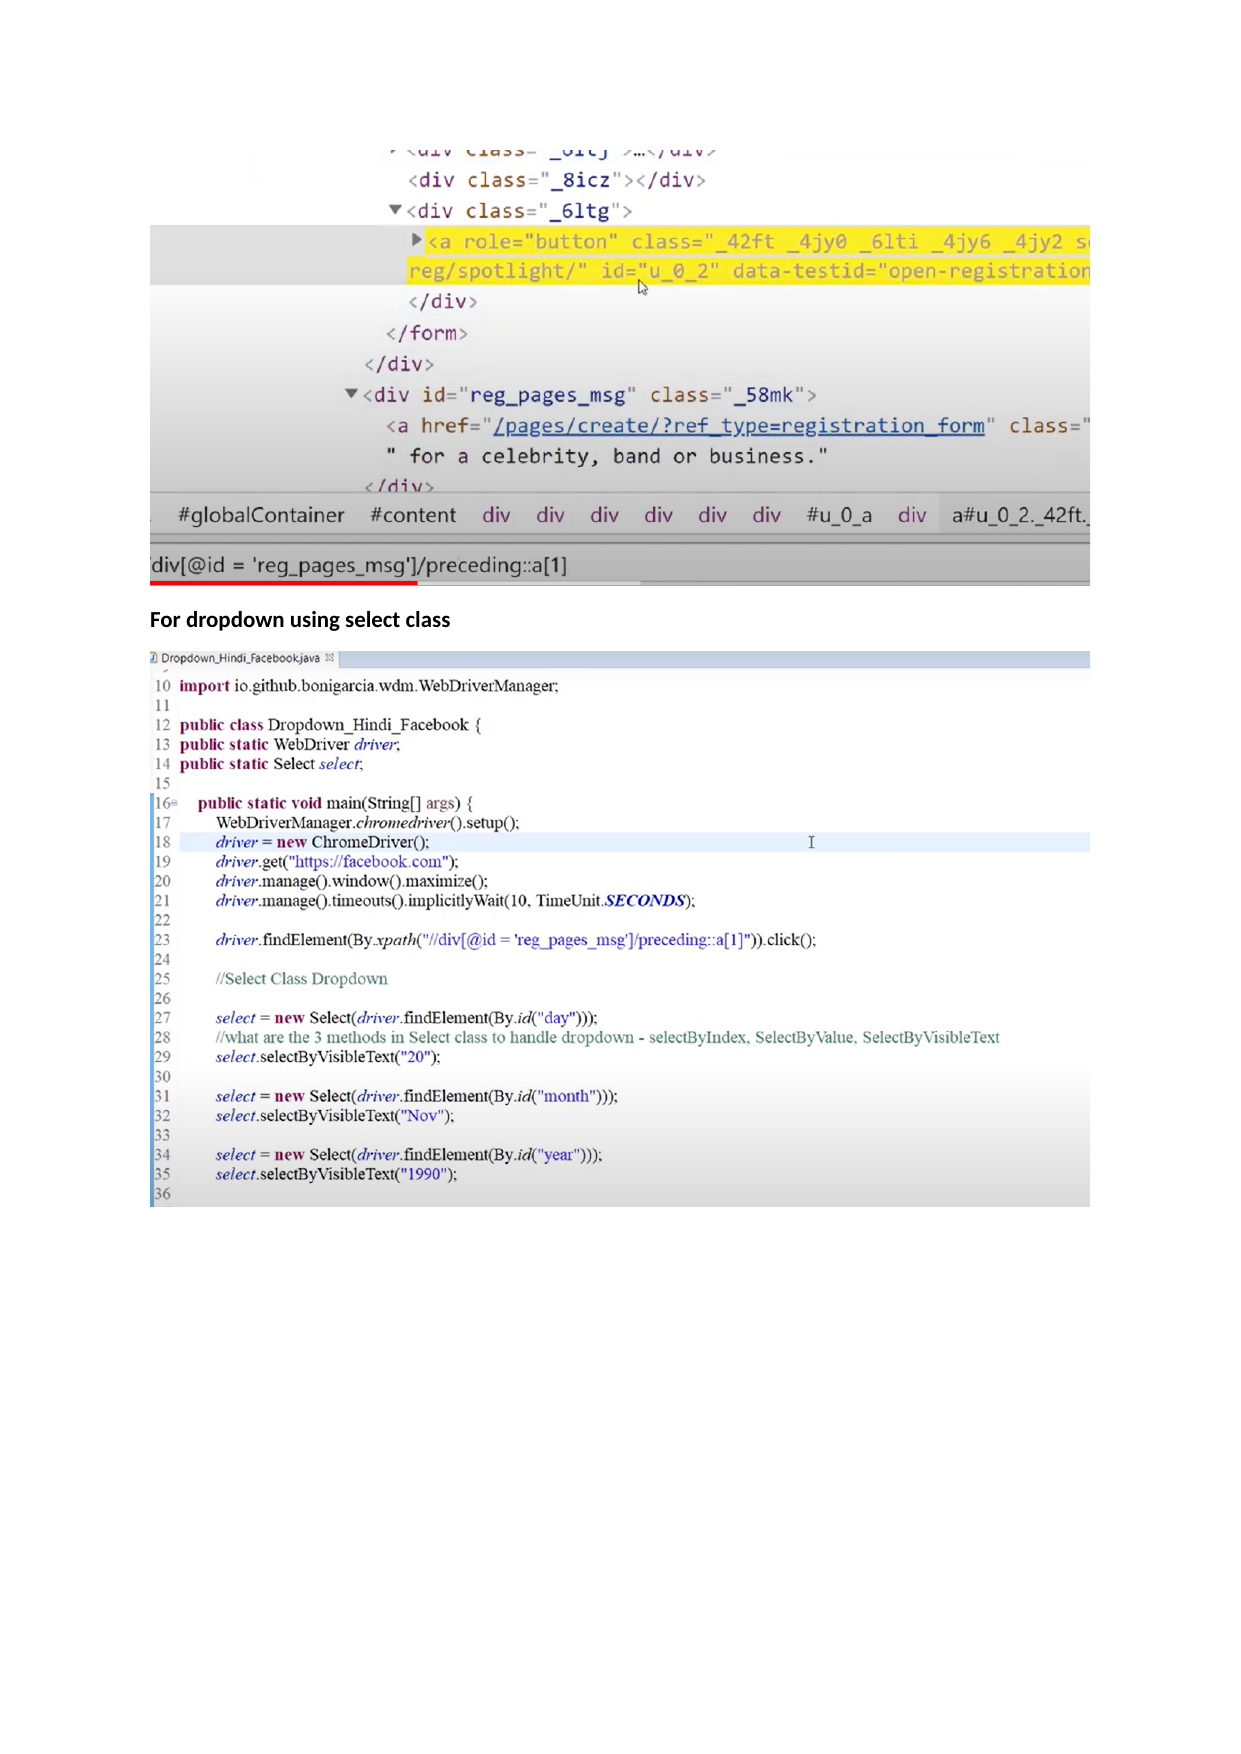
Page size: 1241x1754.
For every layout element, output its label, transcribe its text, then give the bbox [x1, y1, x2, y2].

picture [150, 651, 1091, 1207]
text For dropdown using select class [150, 605, 1090, 633]
picture [150, 150, 1091, 586]
